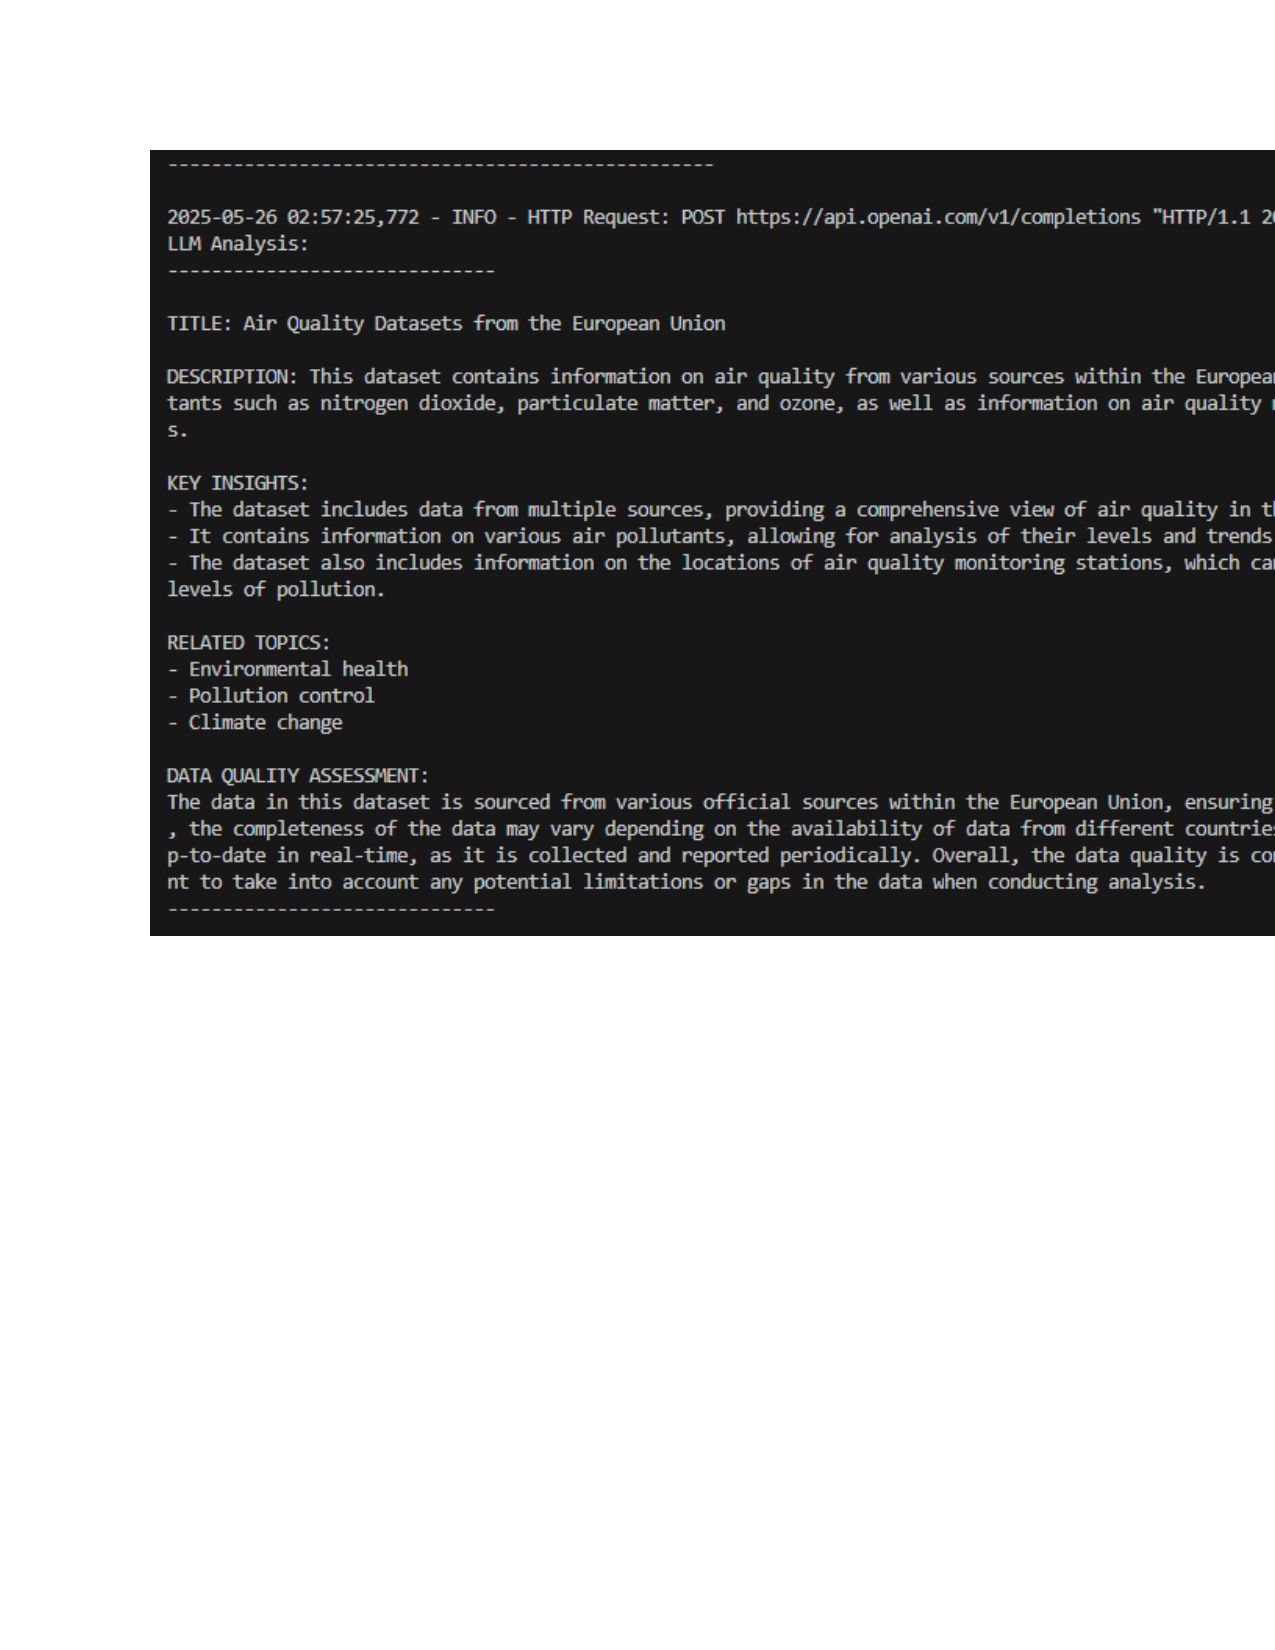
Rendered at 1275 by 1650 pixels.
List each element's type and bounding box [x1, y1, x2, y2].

picture [150, 150, 1275, 936]
